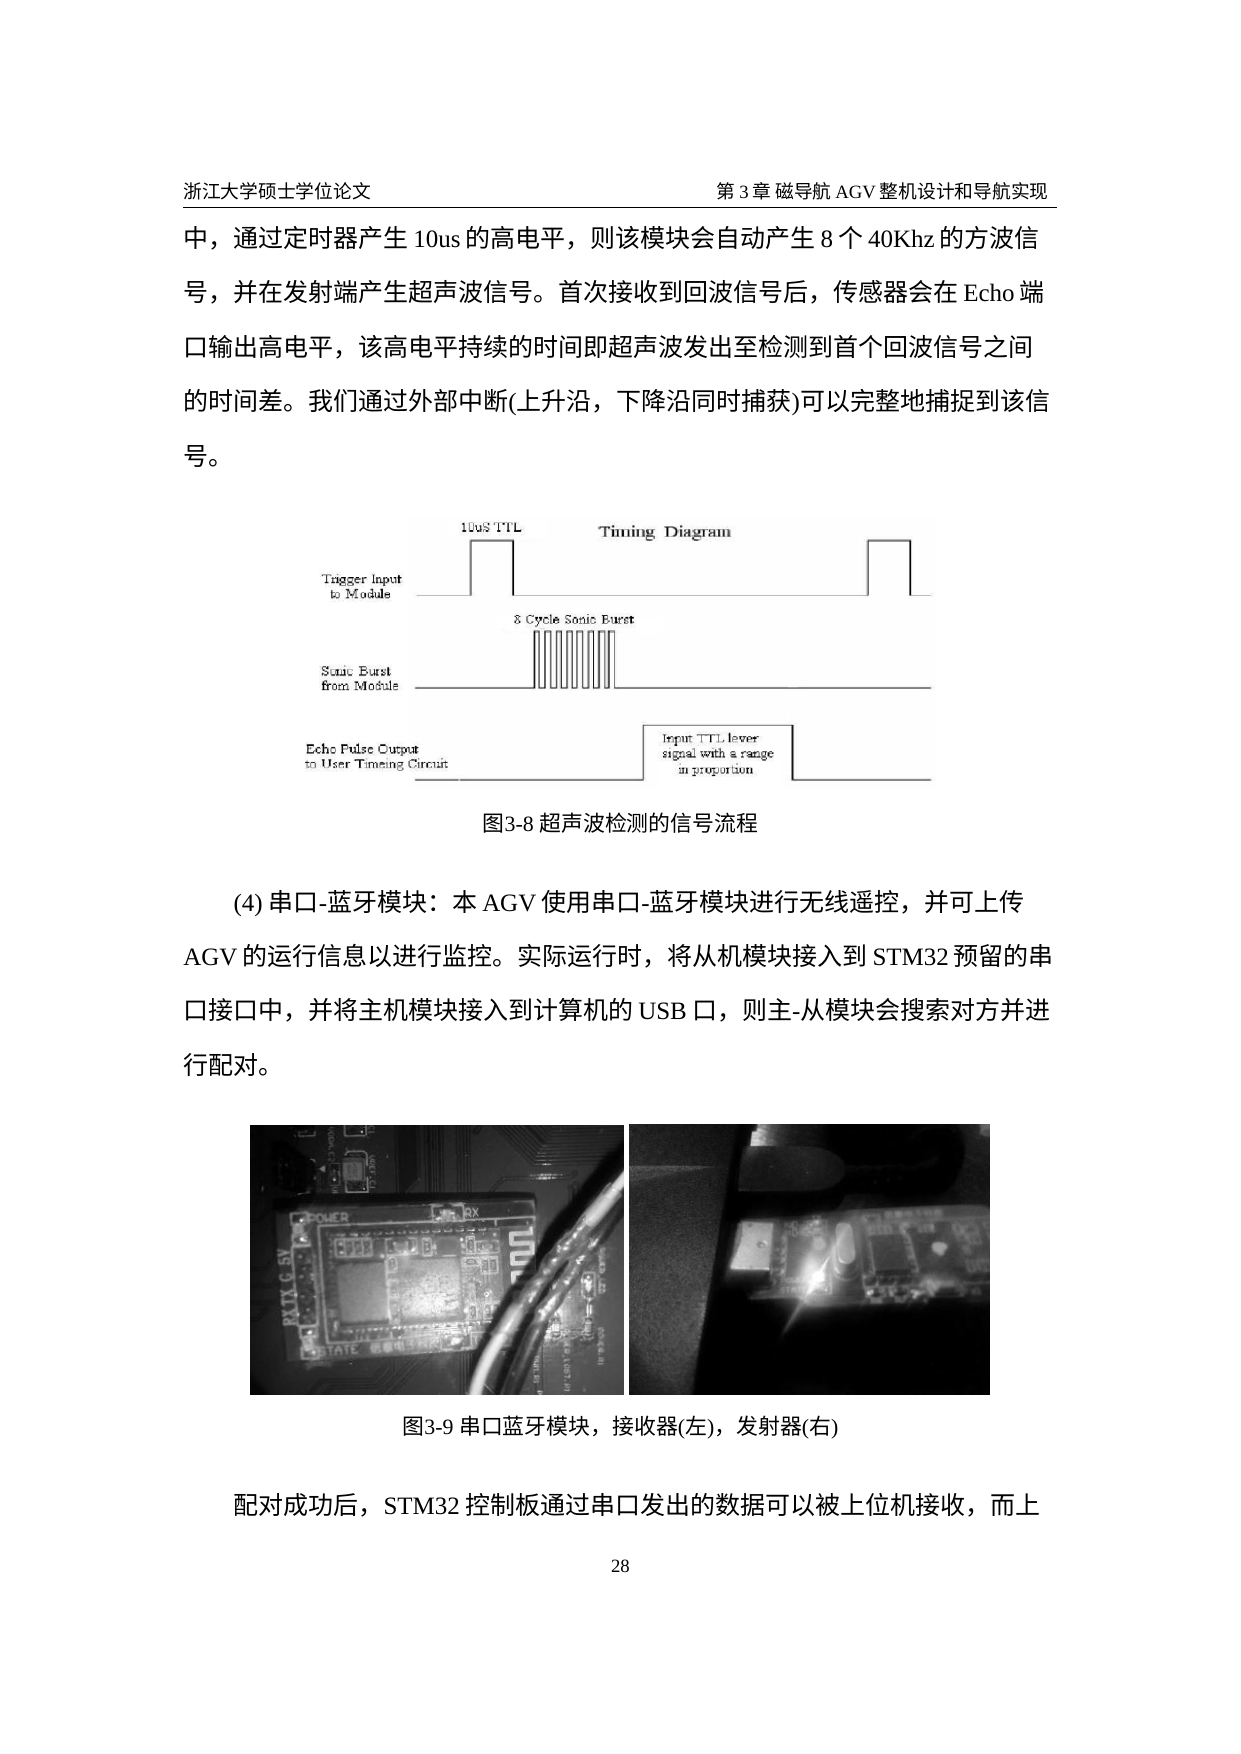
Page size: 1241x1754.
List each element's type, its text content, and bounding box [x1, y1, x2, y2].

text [183, 218, 1057, 472]
picture [629, 1124, 990, 1395]
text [183, 1485, 1057, 1521]
picture [250, 1125, 624, 1395]
text (4) 串口-蓝牙模块：本AGV使用串口-蓝牙模块进行无线遥控，并可上传AGV的运行信息以进行监控。实际运行时，将从机模块接入到STM32预留的串口接口中，并将主机模块接入到计算机的USB口，则主-从模块会搜索对方并进行配对。 [183, 882, 1057, 1081]
picture [304, 515, 936, 792]
